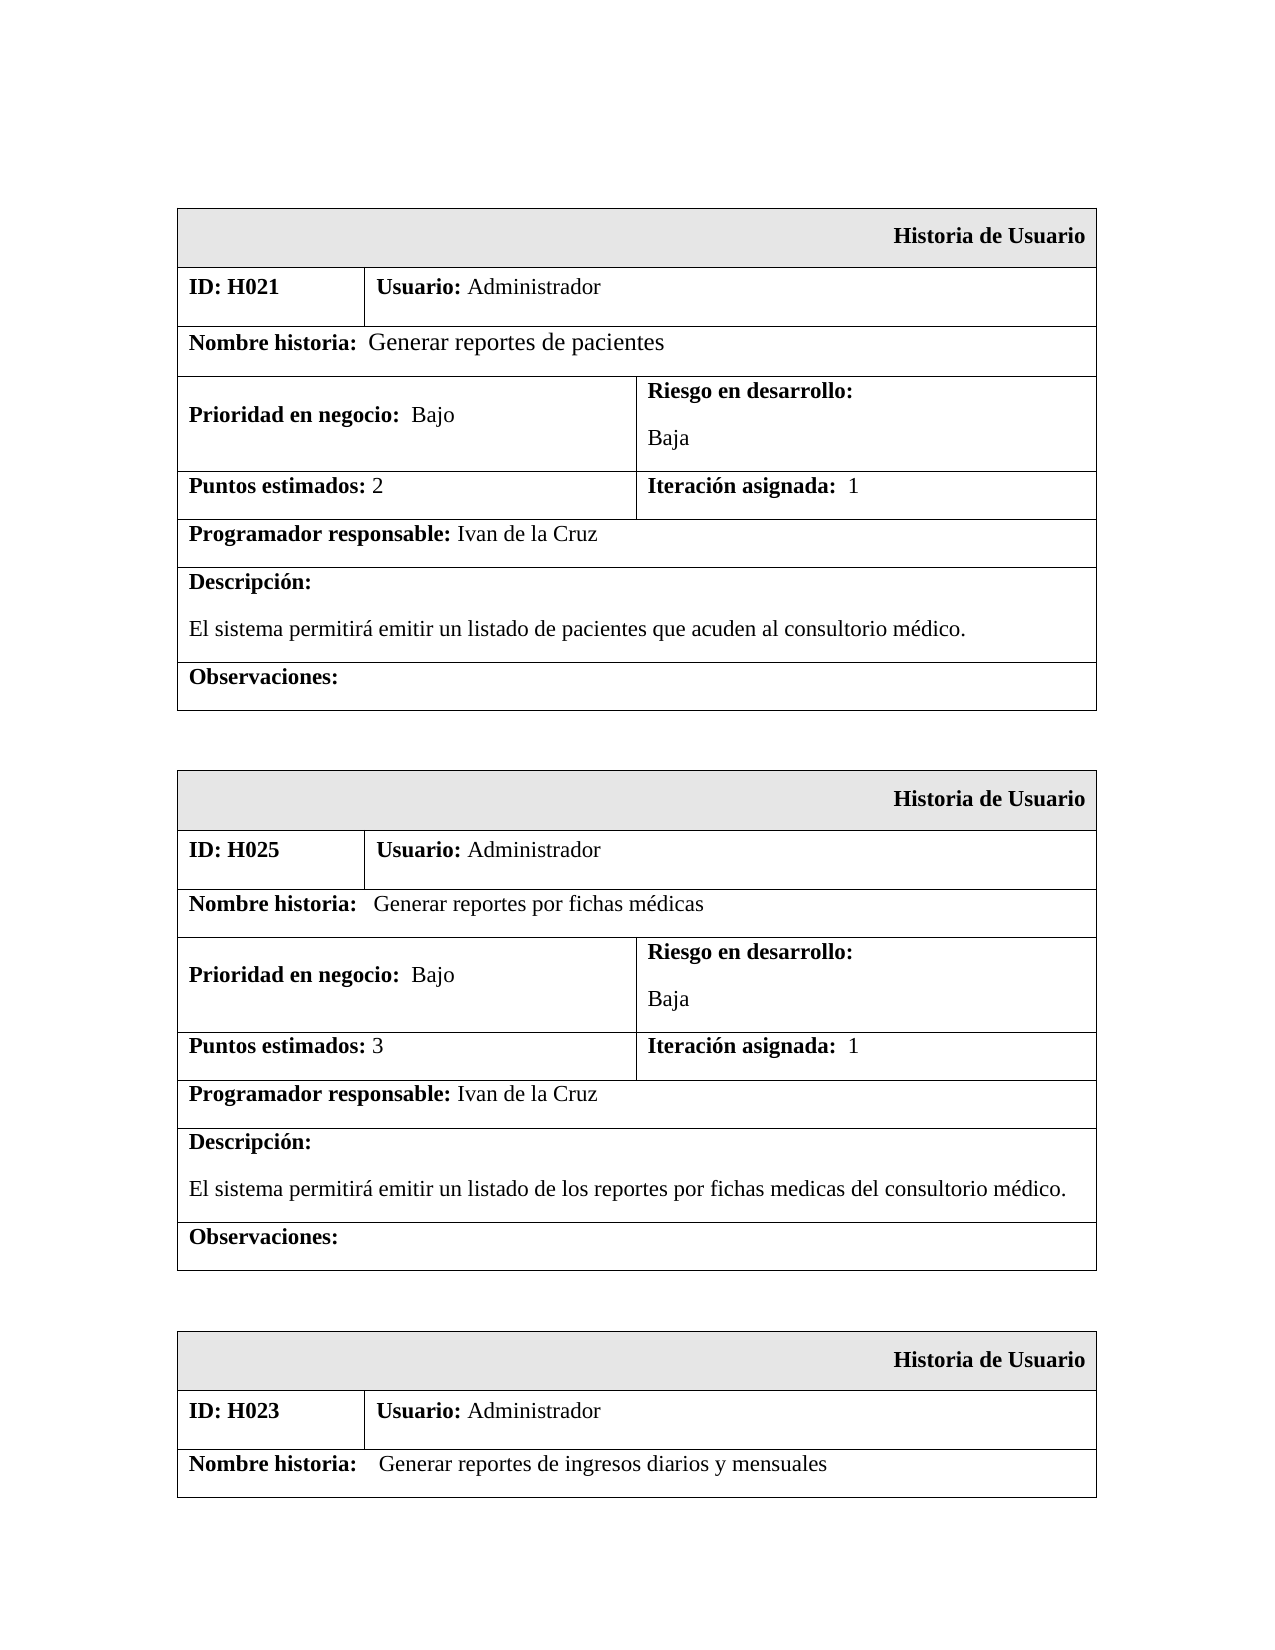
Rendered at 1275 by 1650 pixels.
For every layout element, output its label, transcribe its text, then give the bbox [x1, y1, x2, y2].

table_cell Observaciones: [178, 663, 1096, 709]
table_header Historia de Usuario [178, 209, 1096, 267]
table_cell Riesgo en desarrollo: Baja [637, 938, 1096, 1032]
table_cell Prioridad en negocio: Bajo [178, 938, 636, 1032]
table_cell Riesgo en desarrollo: Baja [637, 377, 1096, 471]
table_cell ID: H025 [178, 831, 364, 889]
table_cell Iteración asignada: 1 [637, 472, 1096, 519]
table_cell Puntos estimados: 2 [178, 472, 636, 519]
table_cell Puntos estimados: 3 [178, 1033, 636, 1079]
table_cell Prioridad en negocio: Bajo [178, 377, 636, 471]
table_cell ID: H023 [178, 1391, 364, 1449]
table_header Historia de Usuario [178, 1332, 1096, 1390]
table_cell ID: H021 [178, 268, 364, 326]
table_cell Descripción: El sistema permitirá emitir un listado de pacientes que acuden al consultorio médico. [178, 568, 1096, 662]
table_cell Usuario: Administrador [365, 1391, 1096, 1449]
table_cell Iteración asignada: 1 [637, 1033, 1096, 1079]
table_cell Usuario: Administrador [365, 268, 1096, 326]
table_cell Programador responsable: Ivan de la Cruz [178, 1081, 1096, 1127]
table_cell Descripción: El sistema permitirá emitir un listado de los reportes por fichas medicas del consultorio médico. [178, 1129, 1096, 1222]
table_cell Nombre historia: Generar reportes por fichas médicas [178, 890, 1096, 937]
table_header Historia de Usuario [178, 771, 1096, 830]
table_cell Nombre historia: Generar reportes de ingresos diarios y mensuales [178, 1450, 1096, 1497]
table_cell Observaciones: [178, 1223, 1096, 1270]
table_cell Nombre historia: Generar reportes de pacientes [178, 327, 1096, 376]
table_cell Usuario: Administrador [365, 831, 1096, 889]
table_cell Programador responsable: Ivan de la Cruz [178, 520, 1096, 567]
